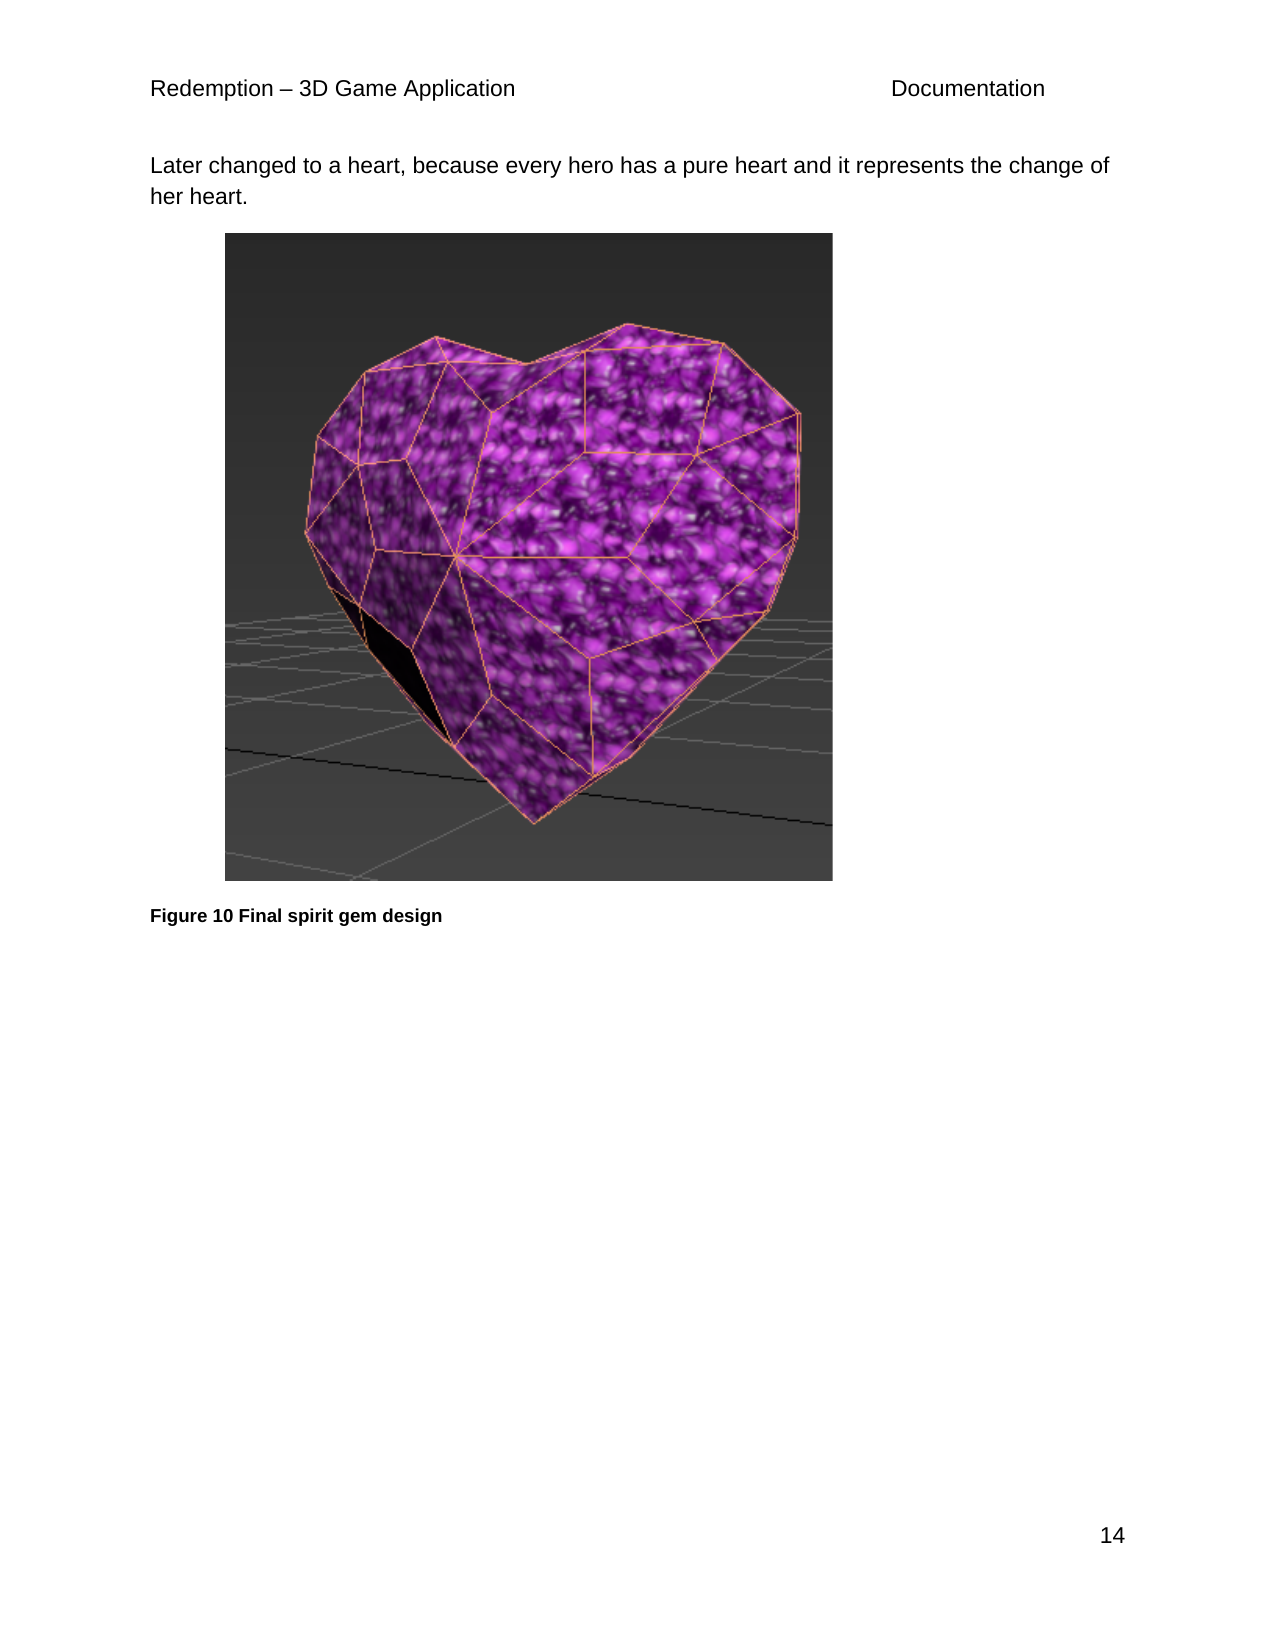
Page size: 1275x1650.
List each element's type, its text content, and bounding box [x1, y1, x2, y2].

picture [225, 233, 833, 881]
text Later changed to a heart, because every hero has a pure heart and it represents the change of her heart. [150, 152, 1125, 209]
text Figure 10 Final spirit gem design [150, 905, 1125, 927]
